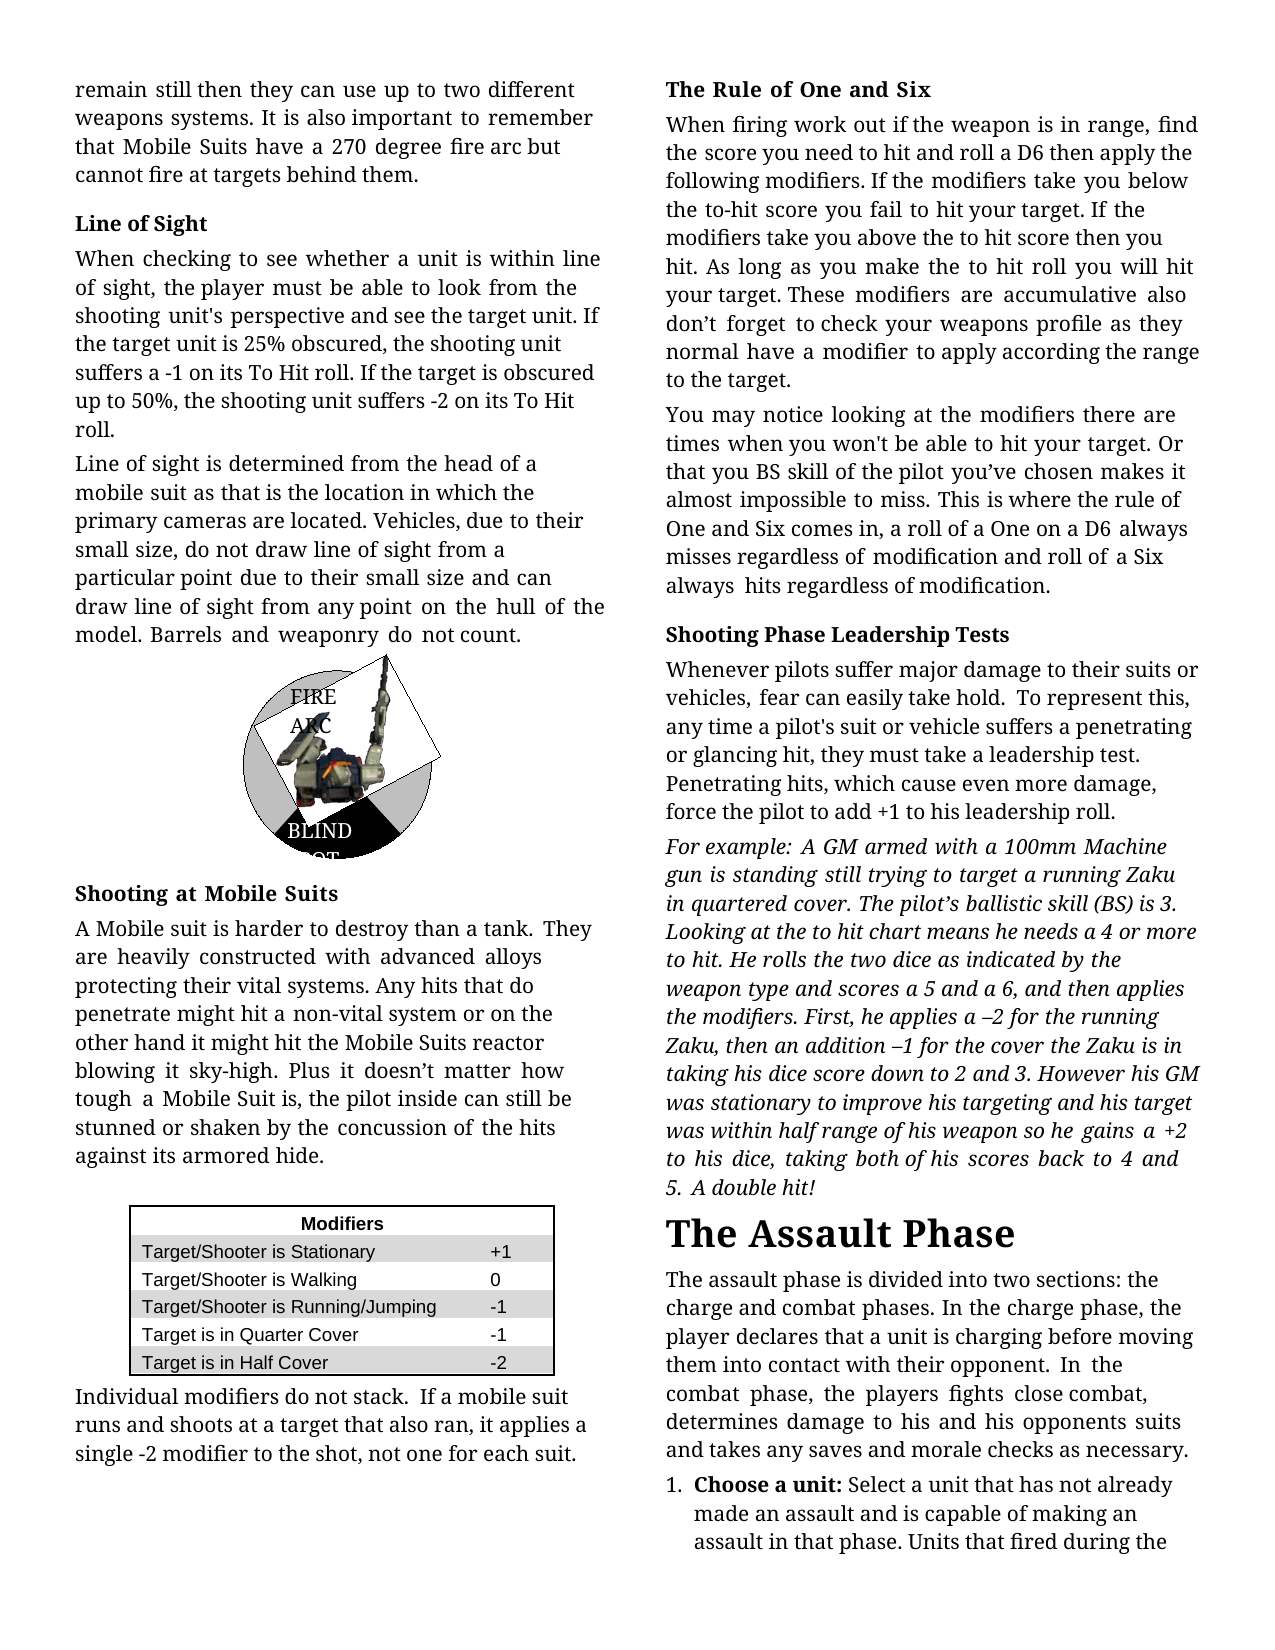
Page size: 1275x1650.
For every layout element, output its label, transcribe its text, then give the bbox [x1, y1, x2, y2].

text The assault phase is divided into two sections: the charge and combat phases. In the charge phase, the player declares that a unit is charging before moving them into contact with their opponent. In the combat phase, the players fights close combat, determines damage to his and his opponents suits and takes any saves and morale checks as necessary. [666, 1265, 1200, 1464]
subtitle The Rule of One and Six [666, 75, 1200, 103]
text Line of sight is determined from the head of a mobile suit as that is the location in which the primary cameras are located. Vehicles, due to their small size, do not draw line of sight from a particular point due to their small size and can draw line of sight from any point on the hull of the model. Barrels and weaponry do not count. [75, 449, 609, 649]
text When firing work out if the weapon is in range, find the score you need to hit and roll a D6 then apply the following modifiers. If the modifiers take you below the to-hit score you fail to hit your target. If the modifiers take you above the to hit score then you hit. As long as you make the to hit roll you will hit your target. These modifiers are accumulative also don’t forget to check your weapons profile as they normal have a modifier to apply according the range to the target. [666, 110, 1200, 394]
table_cell Target/Shooter is Running/Jumping [131, 1290, 479, 1318]
table_cell -1 [479, 1318, 553, 1346]
text When checking to see whether a unit is within line of sight, the player must be able to look from the shooting unit's perspective and see the target unit. If the target unit is 25% obscured, the shooting unit suffers a -1 on its To Hit roll. If the target is obscured up to 50%, the shooting unit suffers -2 on its To Hit roll. [75, 244, 609, 443]
table_cell -2 [479, 1346, 553, 1373]
text Whenever pilots suffer major damage to their suits or vehicles, fear can easily take hold. To represent this, any time a pilot's suit or vehicle suffers a penetrating or glancing hit, they must take a leadership test. Penetrating hits, which cause even more damage, force the pilot to add +1 to his leadership roll. [666, 655, 1200, 826]
picture [319, 689, 326, 703]
table_cell Target/Shooter is Walking [131, 1262, 479, 1290]
subtitle Shooting Phase Leadership Tests [666, 620, 1200, 649]
table_cell 0 [479, 1262, 553, 1290]
title The Assault Phase [666, 1208, 1200, 1259]
table_header Modifiers [131, 1207, 553, 1234]
text For example: A GM armed with a 100mm Machine gun is standing still trying to target a running Zaku in quartered cover. The pilot’s ballistic skill (BS) is 3. Looking at the to hit chart means he needs a 4 or more to hit. He rolls the two dice as indicated by the weapon type and scores a 5 and a 6, and then applies the modifiers. First, he applies a –2 for the running Zaku, then an addition –1 for the cover the Zaku is in taking his dice score down to 2 and 3. However his GM was stationary to improve his targeting and his target was within half range of his weapon so he gains a +2 to his dice, taking both of his scores back to 4 and 5. A double hit! [666, 832, 1200, 1201]
text You may notice looking at the modifiers there are times when you won't be able to hit your target. Or that you BS skill of the pilot you’ve chosen makes it almost impossible to miss. This is where the rule of One and Six comes in, a roll of a One on a D6 always misses regardless of modification and roll of a Six always hits regardless of modification. [666, 400, 1200, 599]
picture [255, 656, 440, 827]
text Individual modifiers do not stack. If a mobile suit runs and shoots at a target that also ran, it applies a single -2 modifier to the shot, not one for each suit. [75, 1382, 609, 1467]
text A Mobile suit is harder to destroy than a tank. They are heavily constructed with advanced alloys protecting their vital systems. Any hits that do penetrate might hit a non-vital system or on the other hand it might hit the Mobile Suits reactor blowing it sky-high. Plus it doesn’t matter how tough a Mobile Suit is, the pilot inside can still be stunned or shaken by the concussion of the hits against its armored hide. [75, 914, 609, 1170]
table_cell Target is in Quarter Cover [131, 1318, 479, 1346]
table_cell Target is in Half Cover [131, 1346, 479, 1373]
table_cell +1 [479, 1235, 553, 1262]
subtitle Line of Sight [75, 209, 609, 238]
table_cell Target/Shooter is Stationary [131, 1235, 479, 1262]
table_cell -1 [479, 1290, 553, 1318]
subtitle Shooting at Mobile Suits [75, 879, 609, 908]
